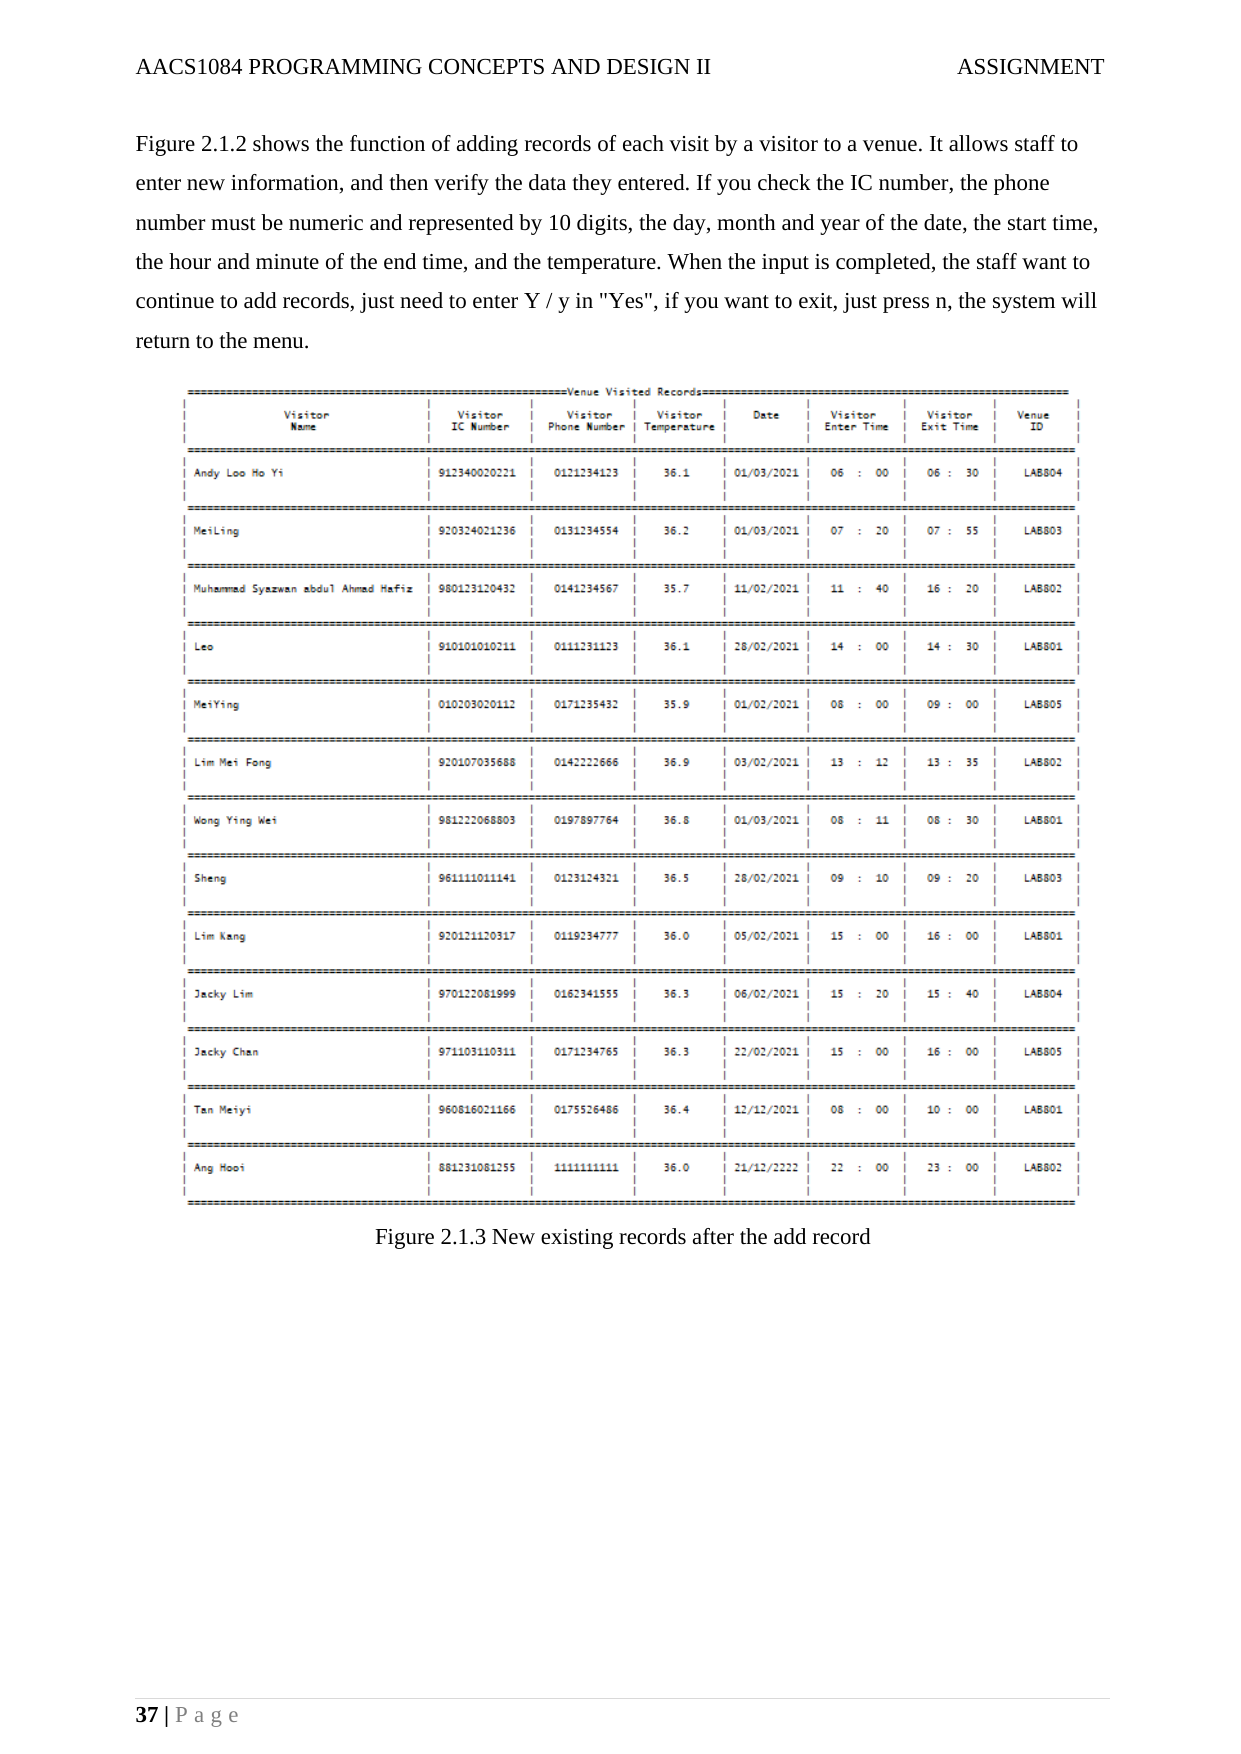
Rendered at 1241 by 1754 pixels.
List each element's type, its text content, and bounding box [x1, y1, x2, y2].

text Figure 2.1.3 New existing records after the add record [135, 1223, 1110, 1249]
text Figure 2.1.2 shows the function of adding records of each visit by a visitor to a venue. It allows staff to enter new information, and then verify the data they entered. If you check the IC number, the phone number must be numeric and represented by 10 digits, the day, month and year of the date, the start time, the hour and minute of the end time, and the temperature. When the input is completed, the staff want to continue to add records, just need to enter Y / y in "Yes", if you want to exit, just press n, the system will return to the menu. [135, 130, 1110, 353]
picture [135, 366, 1110, 1210]
